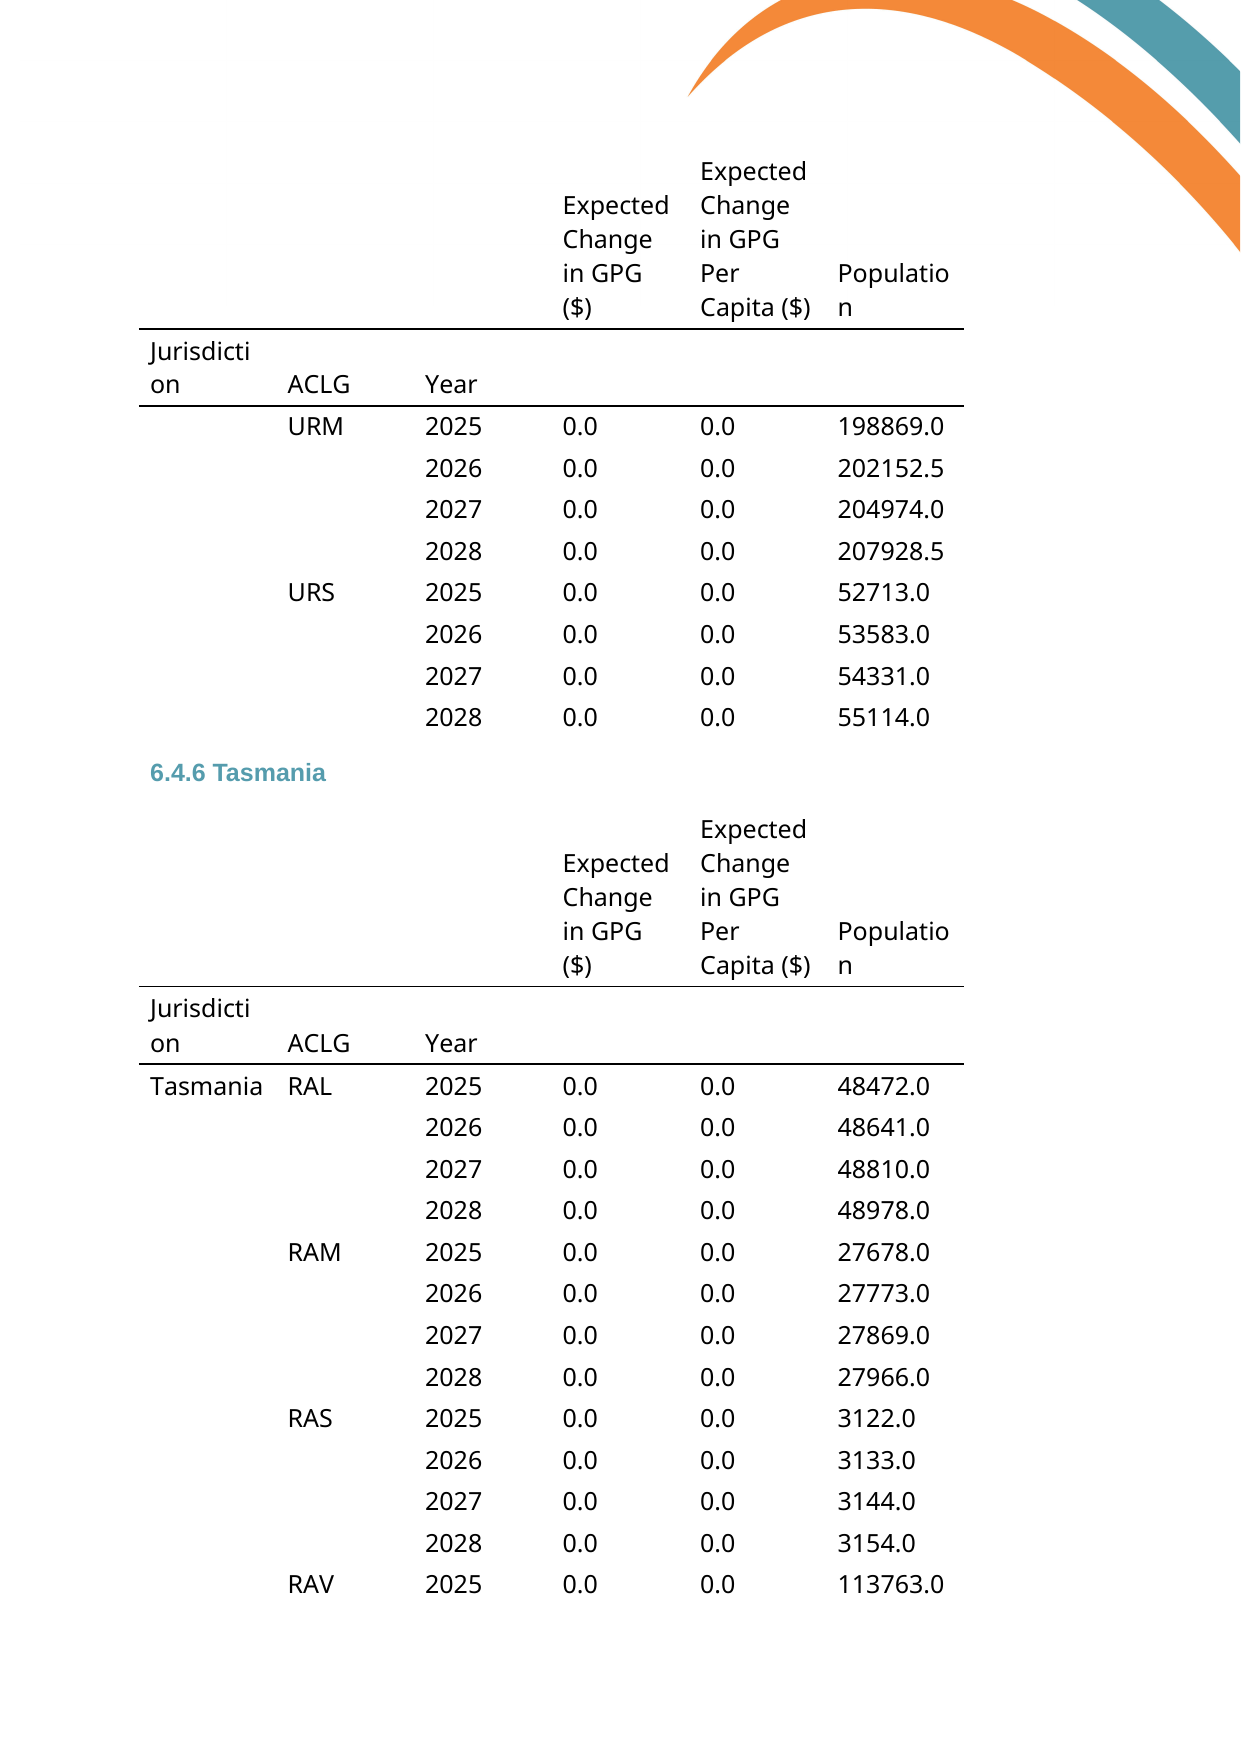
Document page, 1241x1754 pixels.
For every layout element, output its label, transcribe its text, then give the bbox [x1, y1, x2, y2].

picture [19, 0, 1241, 306]
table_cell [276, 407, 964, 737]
subtitle 6.4.6 Tasmania [150, 758, 1090, 787]
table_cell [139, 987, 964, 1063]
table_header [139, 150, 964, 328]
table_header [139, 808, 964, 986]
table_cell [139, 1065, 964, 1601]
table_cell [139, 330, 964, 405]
